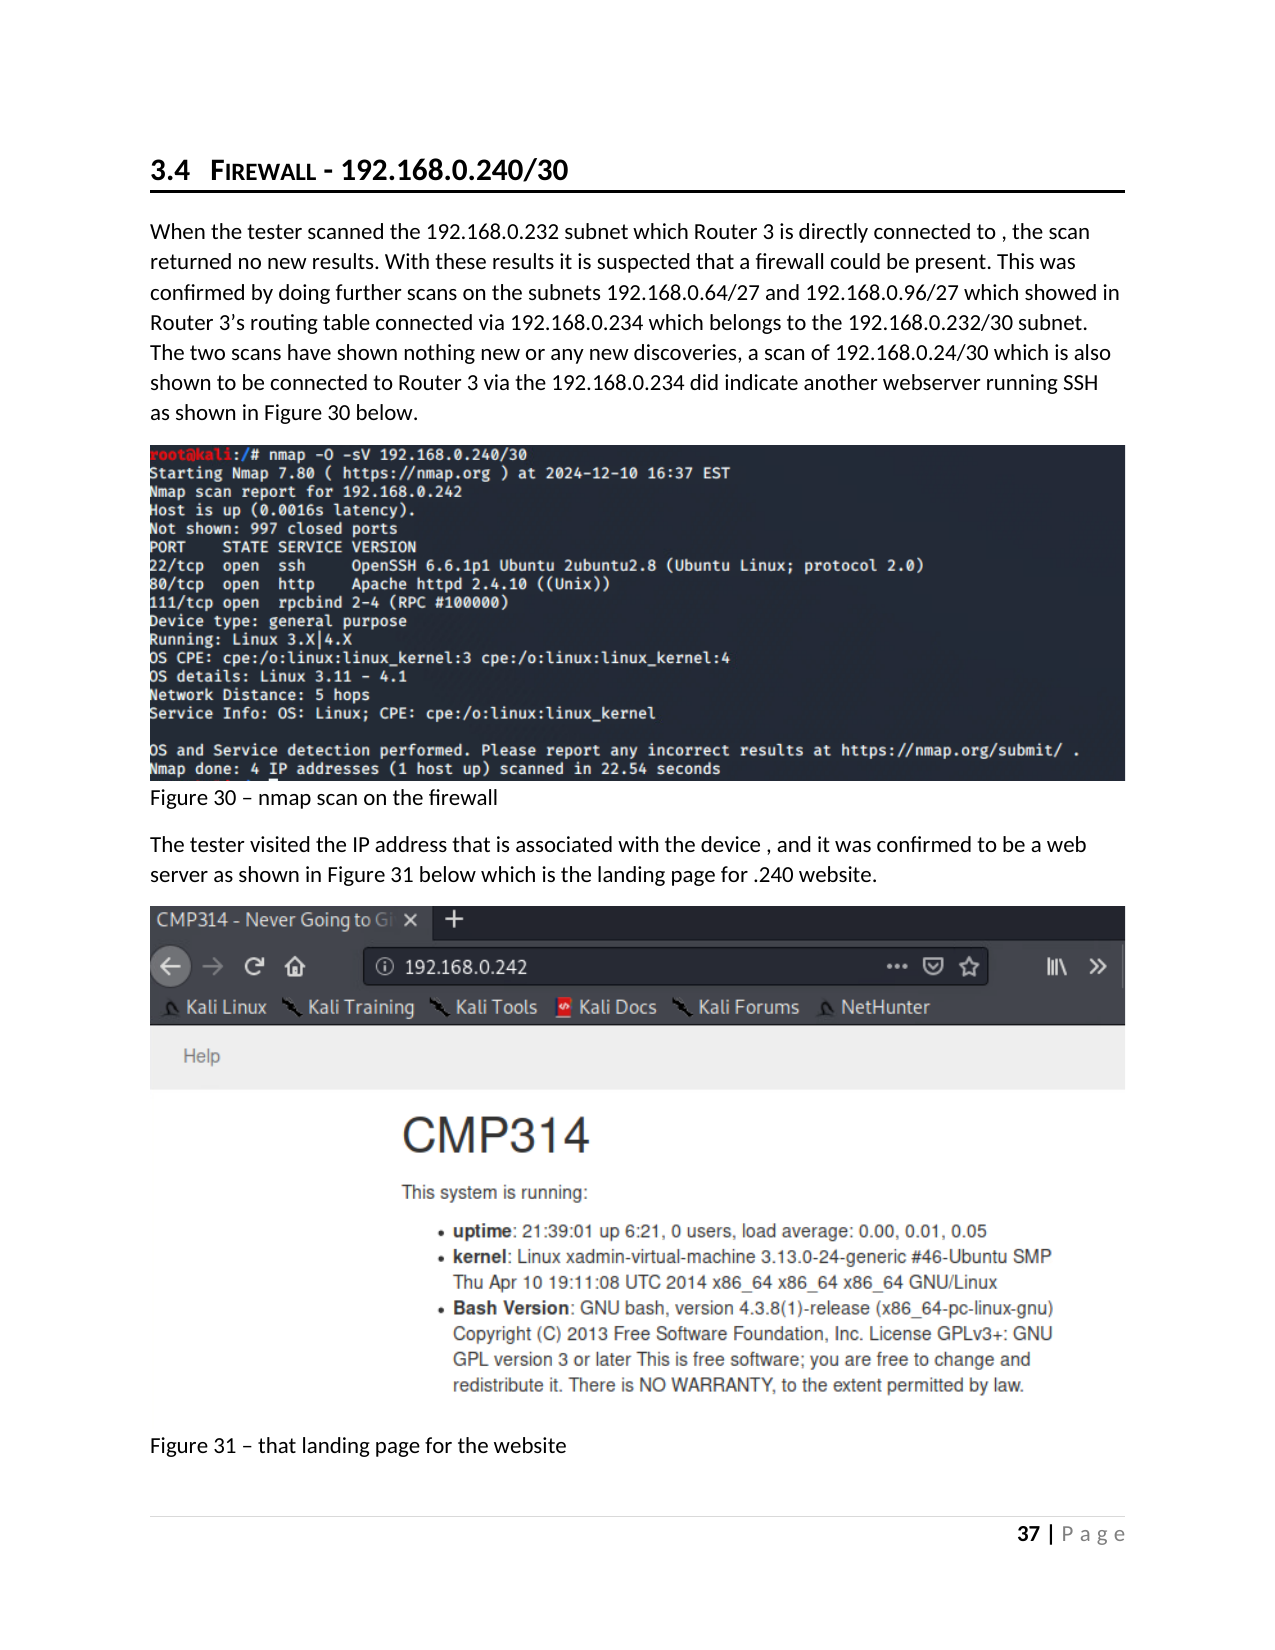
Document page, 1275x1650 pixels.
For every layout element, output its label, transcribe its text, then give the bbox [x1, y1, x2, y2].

text When the tester scanned the 192.168.0.232 subnet which Router 3 is directly connected to , the scan returned no new results. With these results it is suspected that a firewall could be present. This was confirmed by doing further scans on the subnets 192.168.0.64/27 and 192.168.0.96/27 which showed in Router 3’s routing table connected via 192.168.0.234 which belongs to the 192.168.0.232/30 subnet. The two scans have shown nothing new or any new discoveries, a scan of 192.168.0.24/30 which is also shown to be connected to Router 3 via the 192.168.0.234 did indicate another webserver running SSH as shown in Figure 30 below. [150, 217, 1125, 426]
picture [150, 906, 1125, 1429]
picture [150, 445, 1125, 781]
subtitle Firewall - 192.168.0.240/30 [150, 150, 1125, 190]
text Figure 31 – that landing page for the website [150, 1429, 1125, 1459]
text Figure 30 – nmap scan on the firewall [150, 781, 1125, 811]
text The tester visited the IP address that is associated with the device , and it was confirmed to be a web server as shown in Figure 31 below which is the landing page for .240 website. [150, 830, 1125, 888]
